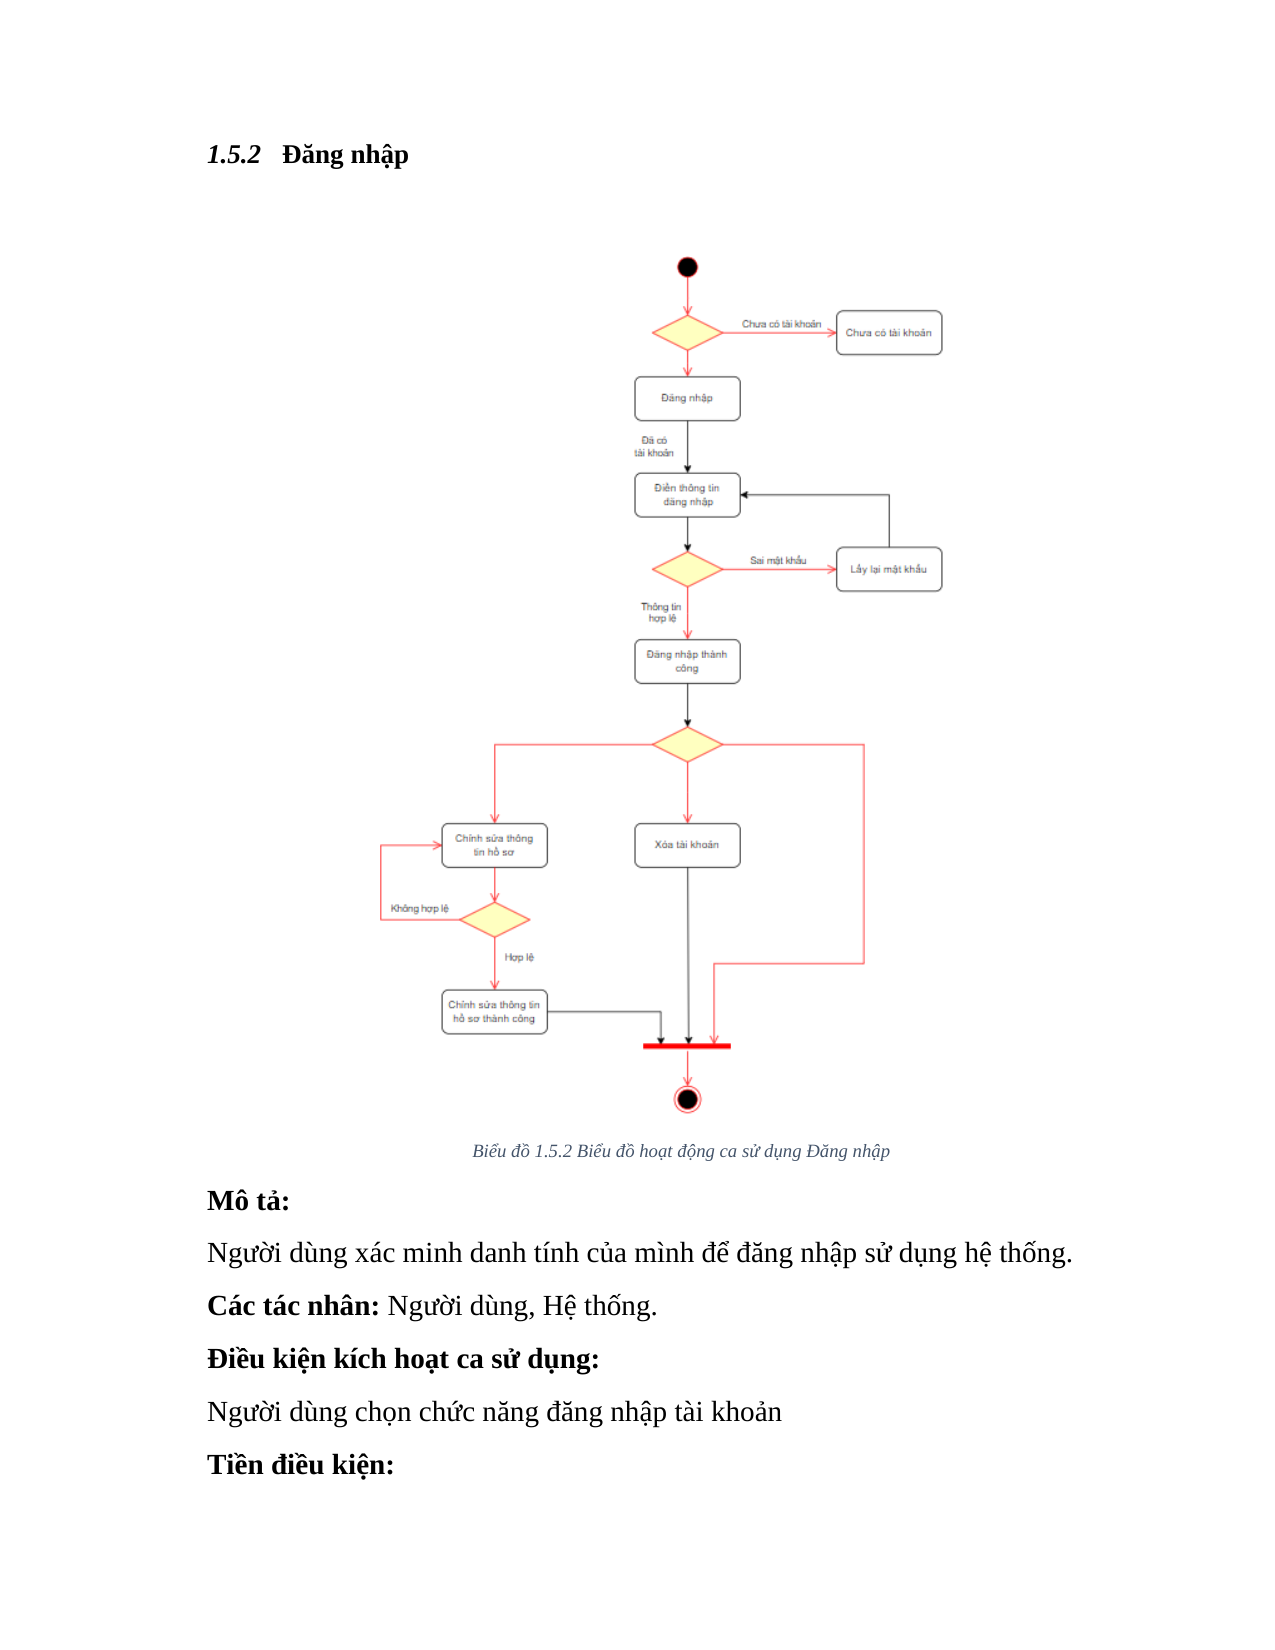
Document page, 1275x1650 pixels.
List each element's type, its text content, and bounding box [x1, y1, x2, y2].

text Biểu đồ 1.5. Biểu đồ hoạt động ca sử dụng Đăng nhập [207, 1140, 1157, 1162]
text Tiền điều kiện: [207, 1447, 1157, 1480]
subtitle Đăng nhập [207, 143, 1157, 168]
text Điều kiện kích hoạt ca sử dụng: [207, 1341, 1157, 1375]
text Người dùng xác minh danh tính của mình để đăng nhập sử dụng hệ thống. [207, 1236, 1157, 1269]
text Mô tả: [207, 1183, 1157, 1216]
text Các tác nhân: Người dùng, Hệ thống. [207, 1288, 1157, 1322]
picture [375, 246, 989, 1121]
text Người dùng chọn chức năng đăng nhập tài khoản [207, 1394, 1157, 1427]
